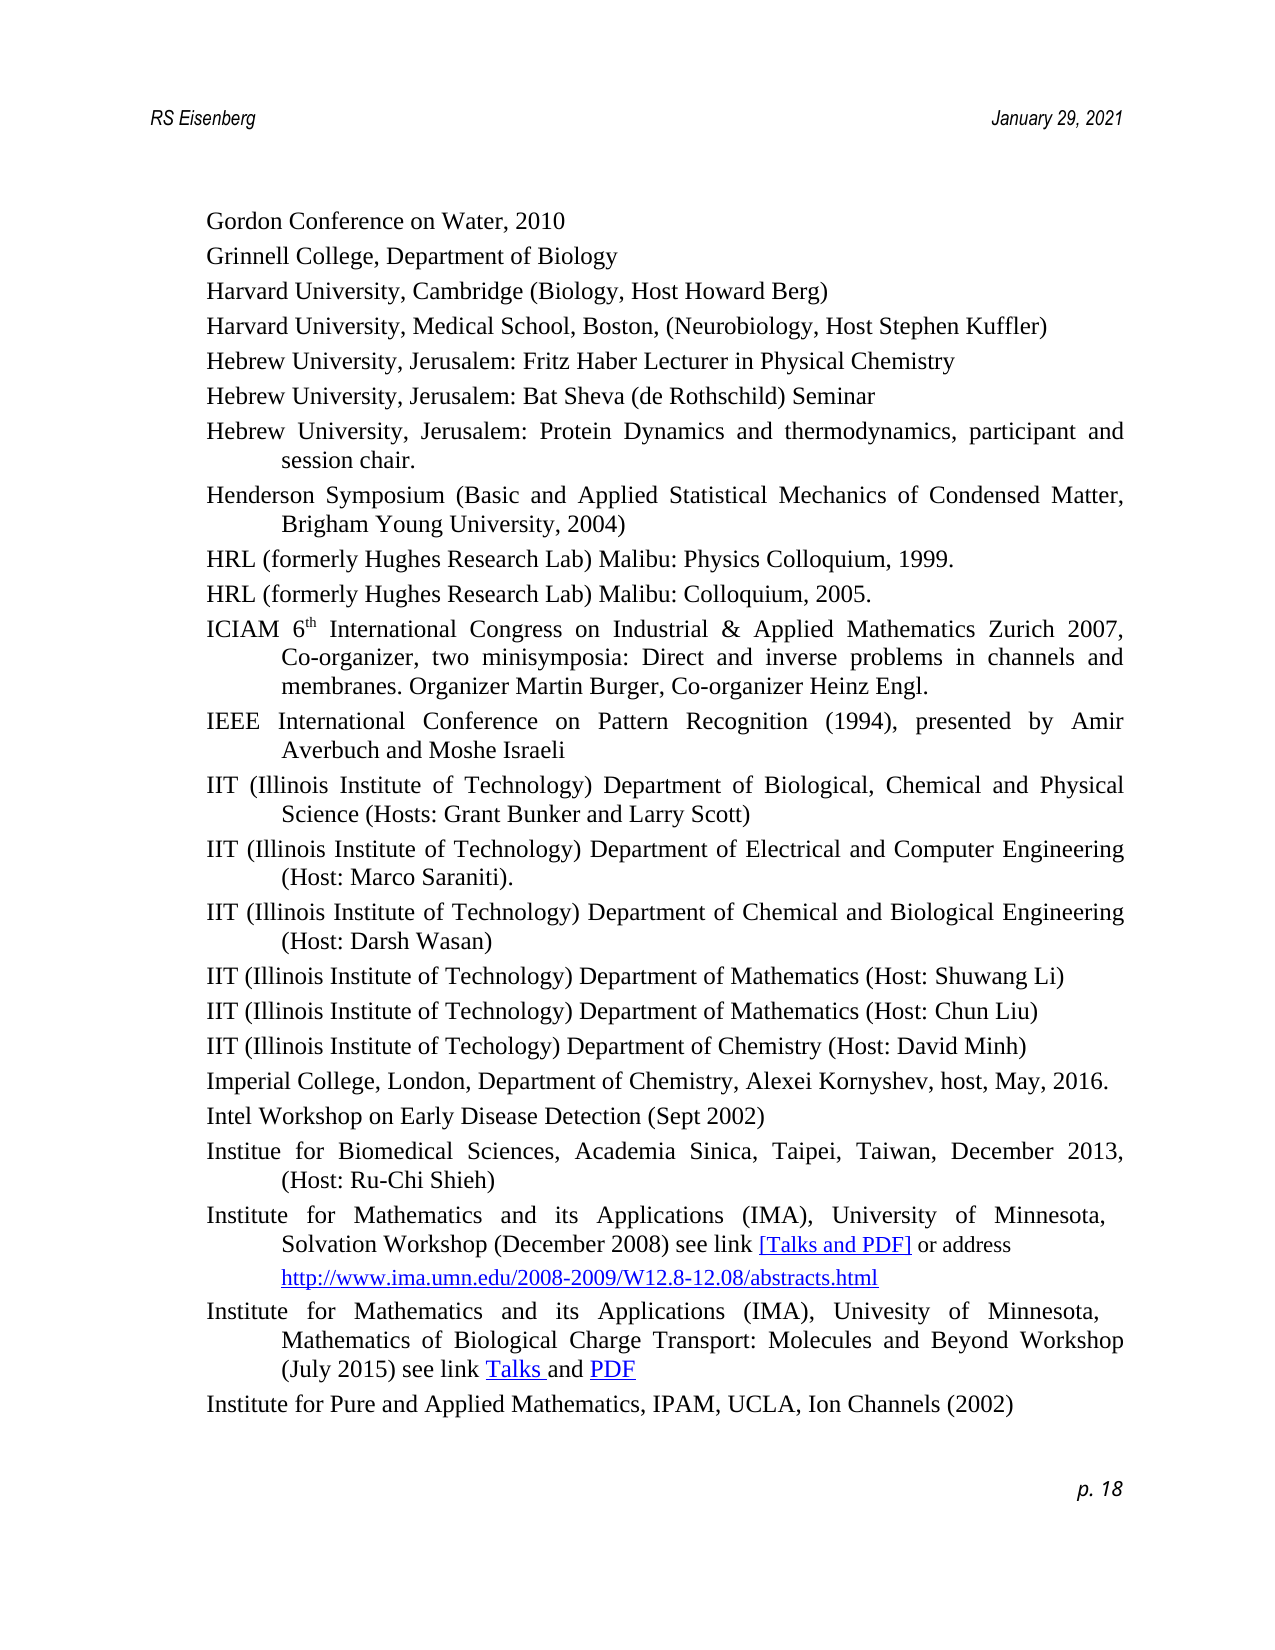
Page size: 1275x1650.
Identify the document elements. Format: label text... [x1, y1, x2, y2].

text Intel Workshop on Early Disease Detection (Sept 2002) [206, 1101, 1125, 1130]
text Institue for Biomedical Sciences, Academia Sinica, Taipei, Taiwan, December 2013, (Host: Ru-Chi Shieh) [206, 1136, 1125, 1194]
text Institute for Mathematics and its Applications (IMA), Univesity of Minnesota, Mathematics of Biological Charge Transport: Molecules and Beyond Workshop (July 2015) see link Talks and PDF [206, 1296, 1125, 1383]
text http://www.ima.umn.edu/2008-2009/W12.8-12.08/abstracts.html [281, 1264, 1125, 1290]
text Henderson Symposium (Basic and Applied Statistical Mechanics of Condensed Matter, Brigham Young University, 2004) [206, 480, 1125, 537]
text IIT (Illinois Institute of Technology) Department of Mathematics (Host: Chun Liu) [206, 996, 1125, 1025]
text Institute for Mathematics and its Applications (IMA), University of Minnesota, Solvation Workshop (December 2008) see link [Talks and PDF] or address [206, 1200, 1125, 1257]
text IIT (Illinois Institute of Technology) Department of Mathematics (Host: Shuwang Li) [206, 961, 1125, 990]
text Harvard University, Cambridge (Biology, Host Howard Berg) [206, 276, 1125, 305]
text Imperial College, London, Department of Chemistry, Alexei Kornyshev, host, May, 2016. [206, 1066, 1125, 1095]
text IIT (Illinois Institute of Technology) Department of Biological, Chemical and Physical Science (Hosts: Grant Bunker and Larry Scott) [206, 770, 1125, 827]
text Hebrew University, Jerusalem: Fritz Haber Lecturer in Physical Chemistry [206, 346, 1125, 375]
text Gordon Conference on Water, 2010 [206, 206, 1125, 235]
text Institute for Pure and Applied Mathematics, IPAM, UCLA, Ion Channels (2002) [206, 1389, 1125, 1418]
text HRL (formerly Hughes Research Lab) Malibu: Colloquium, 2005. [206, 579, 1125, 607]
text IIT (Illinois Institute of Technology) Department of Electrical and Computer Engineering (Host: Marco Saraniti). [206, 834, 1125, 891]
text Harvard University, Medical School, Boston, (Neurobiology, Host Stephen Kuffler) [206, 311, 1125, 340]
text Hebrew University, Jerusalem: Bat Sheva (de Rothschild) Seminar [206, 381, 1125, 410]
text Grinnell College, Department of Biology [206, 241, 1125, 270]
text IIT (Illinois Institute of Techology) Department of Chemistry (Host: David Minh) [206, 1031, 1125, 1060]
text IIT (Illinois Institute of Technology) Department of Chemical and Biological Engineering (Host: Darsh Wasan) [206, 897, 1125, 955]
text IEEE International Conference on Pattern Recognition (1994), presented by Amir Averbuch and Moshe Israeli [206, 706, 1125, 764]
text Hebrew University, Jerusalem: Protein Dynamics and thermodynamics, participant and session chair. [206, 416, 1125, 474]
text ICIAM 6th International Congress on Industrial & Applied Mathematics Zurich 2007, Co-organizer, two minisymposia: Direct and inverse problems in channels and membranes. Organizer Martin Burger, Co-organizer Heinz Engl. [206, 614, 1125, 700]
text HRL (formerly Hughes Research Lab) Malibu: Physics Colloquium, 1999. [206, 544, 1125, 572]
